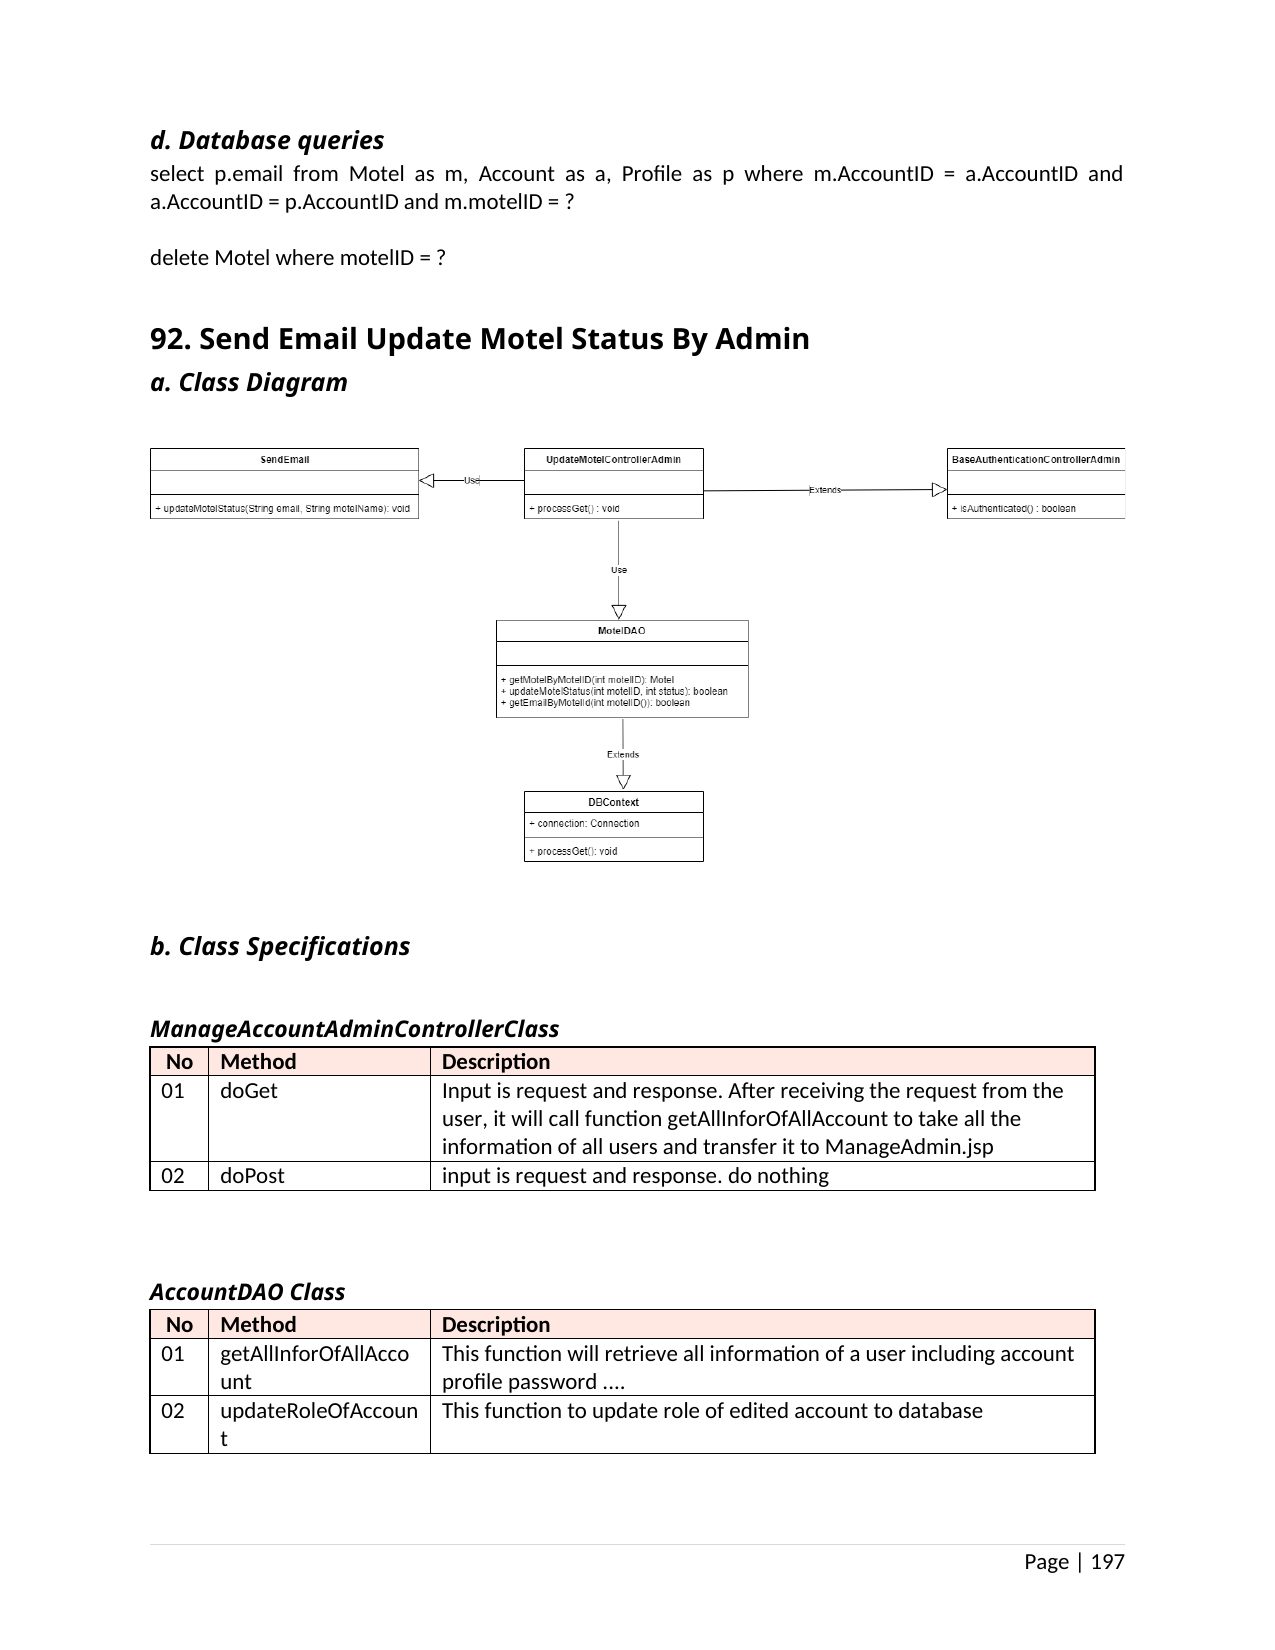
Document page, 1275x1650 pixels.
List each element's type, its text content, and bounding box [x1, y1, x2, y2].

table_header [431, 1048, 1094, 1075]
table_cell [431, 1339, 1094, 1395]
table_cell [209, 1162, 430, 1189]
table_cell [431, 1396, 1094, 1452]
text delete Motel where motelID = ? [150, 243, 1125, 271]
subtitle d. Database queries [150, 122, 1125, 156]
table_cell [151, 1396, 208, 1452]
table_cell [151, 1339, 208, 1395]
picture [150, 448, 1125, 864]
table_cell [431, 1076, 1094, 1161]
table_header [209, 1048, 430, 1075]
text select p.email from Motel as m, Account as a, Profile as p where m.AccountID = a.AccountID and a.AccountID = p.AccountID and m.motelID = ? [150, 159, 1125, 215]
subtitle b. Class Specifications [150, 929, 1125, 963]
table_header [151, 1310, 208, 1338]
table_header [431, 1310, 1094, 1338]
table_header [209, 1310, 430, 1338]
subtitle 92. Send Email Update Motel Status By Admin [150, 318, 1125, 358]
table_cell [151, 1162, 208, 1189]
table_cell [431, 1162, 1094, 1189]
subtitle a. Class Diagram [150, 365, 1125, 399]
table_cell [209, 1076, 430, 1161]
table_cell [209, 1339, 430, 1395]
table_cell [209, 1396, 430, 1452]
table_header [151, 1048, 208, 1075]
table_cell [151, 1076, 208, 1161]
